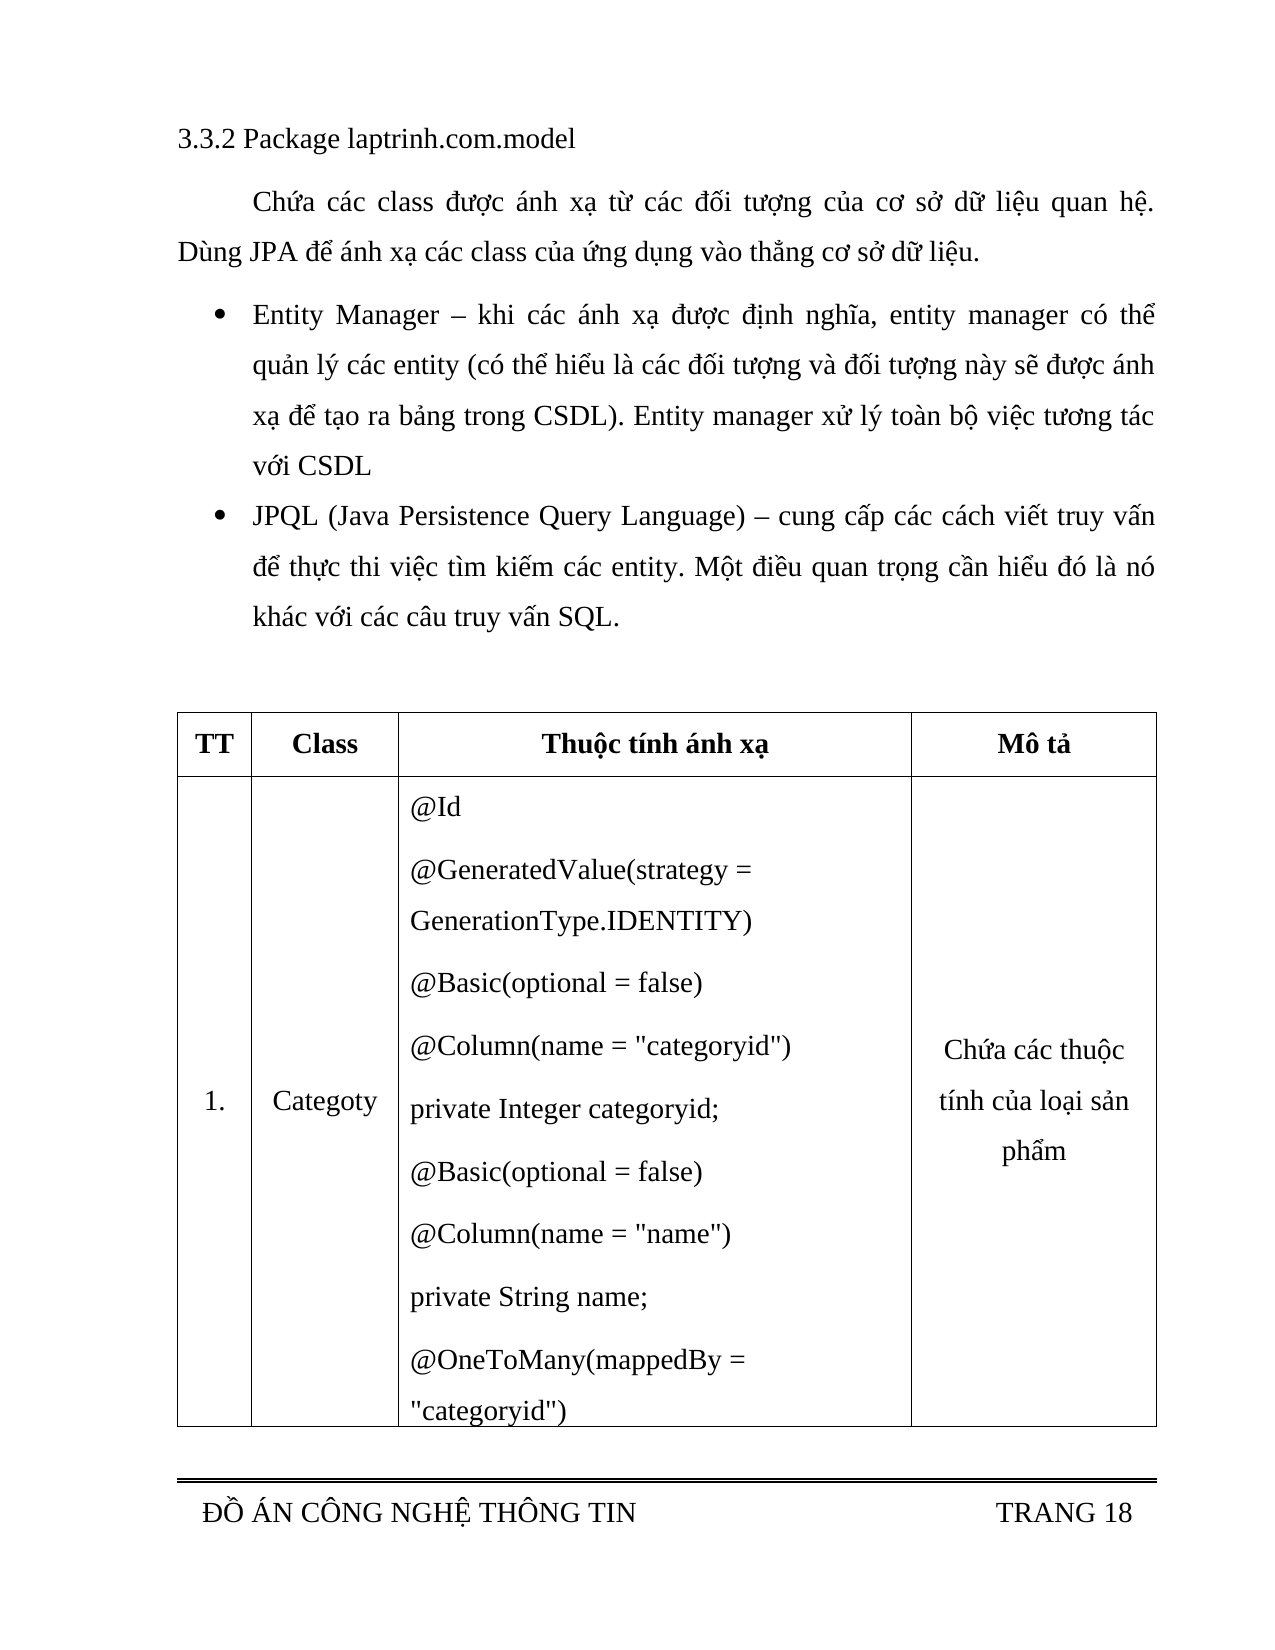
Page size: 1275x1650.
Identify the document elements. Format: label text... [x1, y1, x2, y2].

text Chứa các class được ánh xạ từ các đối tượng của cơ sở dữ liệu quan hệ. Dùng JPA để ánh xạ các class của ứng dụng vào thẳng cơ sở dữ liệu. [177, 184, 1157, 268]
table_header TT [178, 713, 251, 776]
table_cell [399, 777, 911, 1426]
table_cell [912, 777, 1156, 1426]
table_cell 1. [178, 777, 251, 1426]
table_header Class [252, 713, 398, 776]
list Entity Manager – khi các ánh xạ được định nghĩa, entity manager có thể quản lý các entity (có thể hiểu là các đối tượng và đối tượng này sẽ được ánh xạ để tạo ra bảng trong CSDL). Entity manager xử lý toàn bộ việc tương tác với CSDL [215, 297, 1157, 482]
table_cell Categoty [252, 777, 398, 1426]
list JPQL (Java Persistence Query Language) – cung cấp các cách viết truy vấn để thực thi việc tìm kiếm các entity. Một điều quan trọng cần hiểu đó là nó khác với các câu truy vấn SQL. [215, 498, 1157, 633]
table_header Thuộc tính ánh xạ [399, 713, 911, 776]
subtitle Package laptrinh.com.model [177, 121, 1157, 154]
table_header Mô tả [912, 713, 1156, 776]
